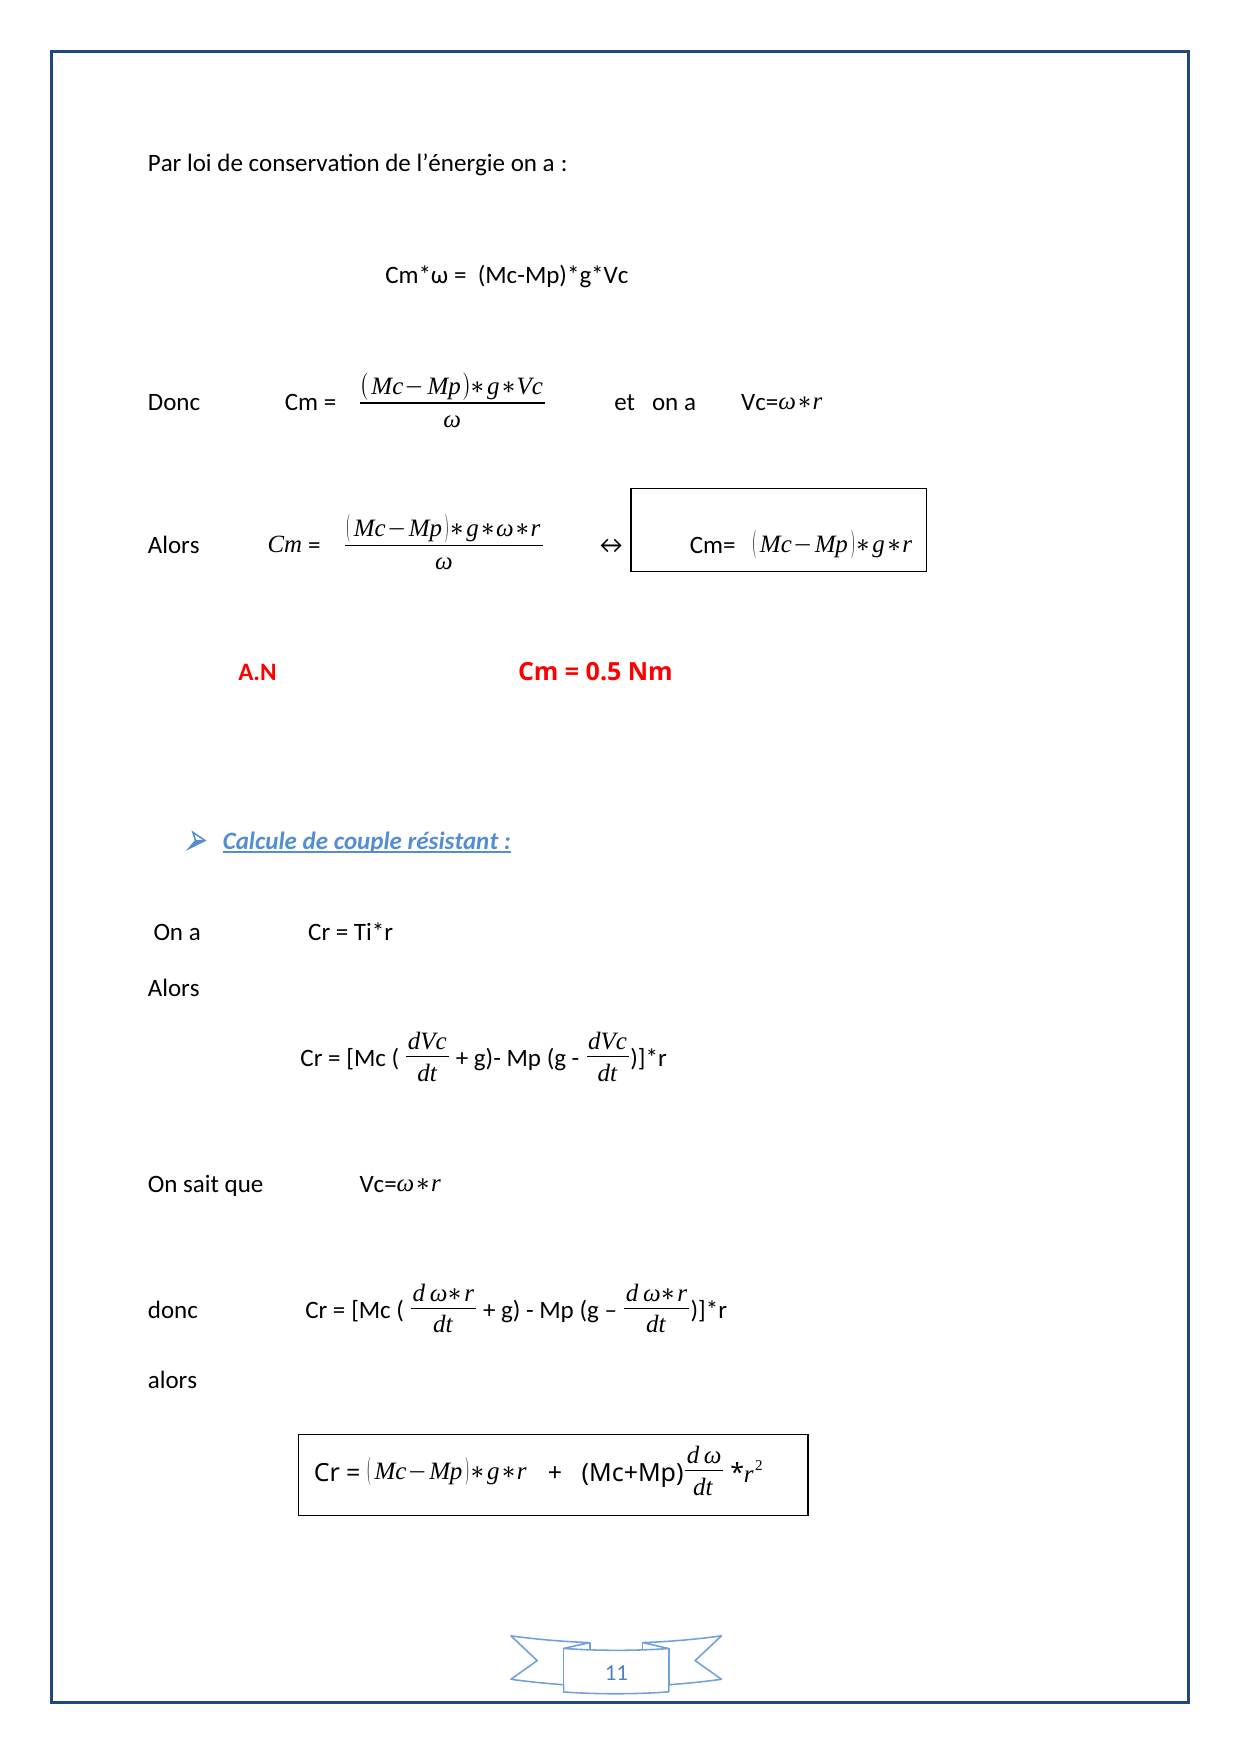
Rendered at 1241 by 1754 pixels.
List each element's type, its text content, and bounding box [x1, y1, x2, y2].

text donc Cr = [Mc ( + g) - Mp (g – )]*r [148, 1279, 1093, 1338]
text Cr = [Mc ( + g)- Mp (g - )]*r [148, 1028, 1093, 1087]
text Alors [148, 972, 1093, 1002]
list Calcule de couple résistant : [185, 825, 1093, 856]
text alors [148, 1364, 1093, 1394]
text Par loi de conservation de l’énergie on a : [148, 148, 1093, 178]
text Donc Cm = et on a Vc= [148, 371, 1093, 432]
text Cm*ω = (Mc-Mp)*g*Vc [148, 259, 1093, 290]
text Alors = ↔ Cm= [148, 513, 1093, 575]
text A.N Cm = 0.5 Nm [148, 654, 1093, 688]
text On sait que Vc= [148, 1168, 1093, 1198]
text On a Cr = Ti*r [148, 916, 1093, 947]
